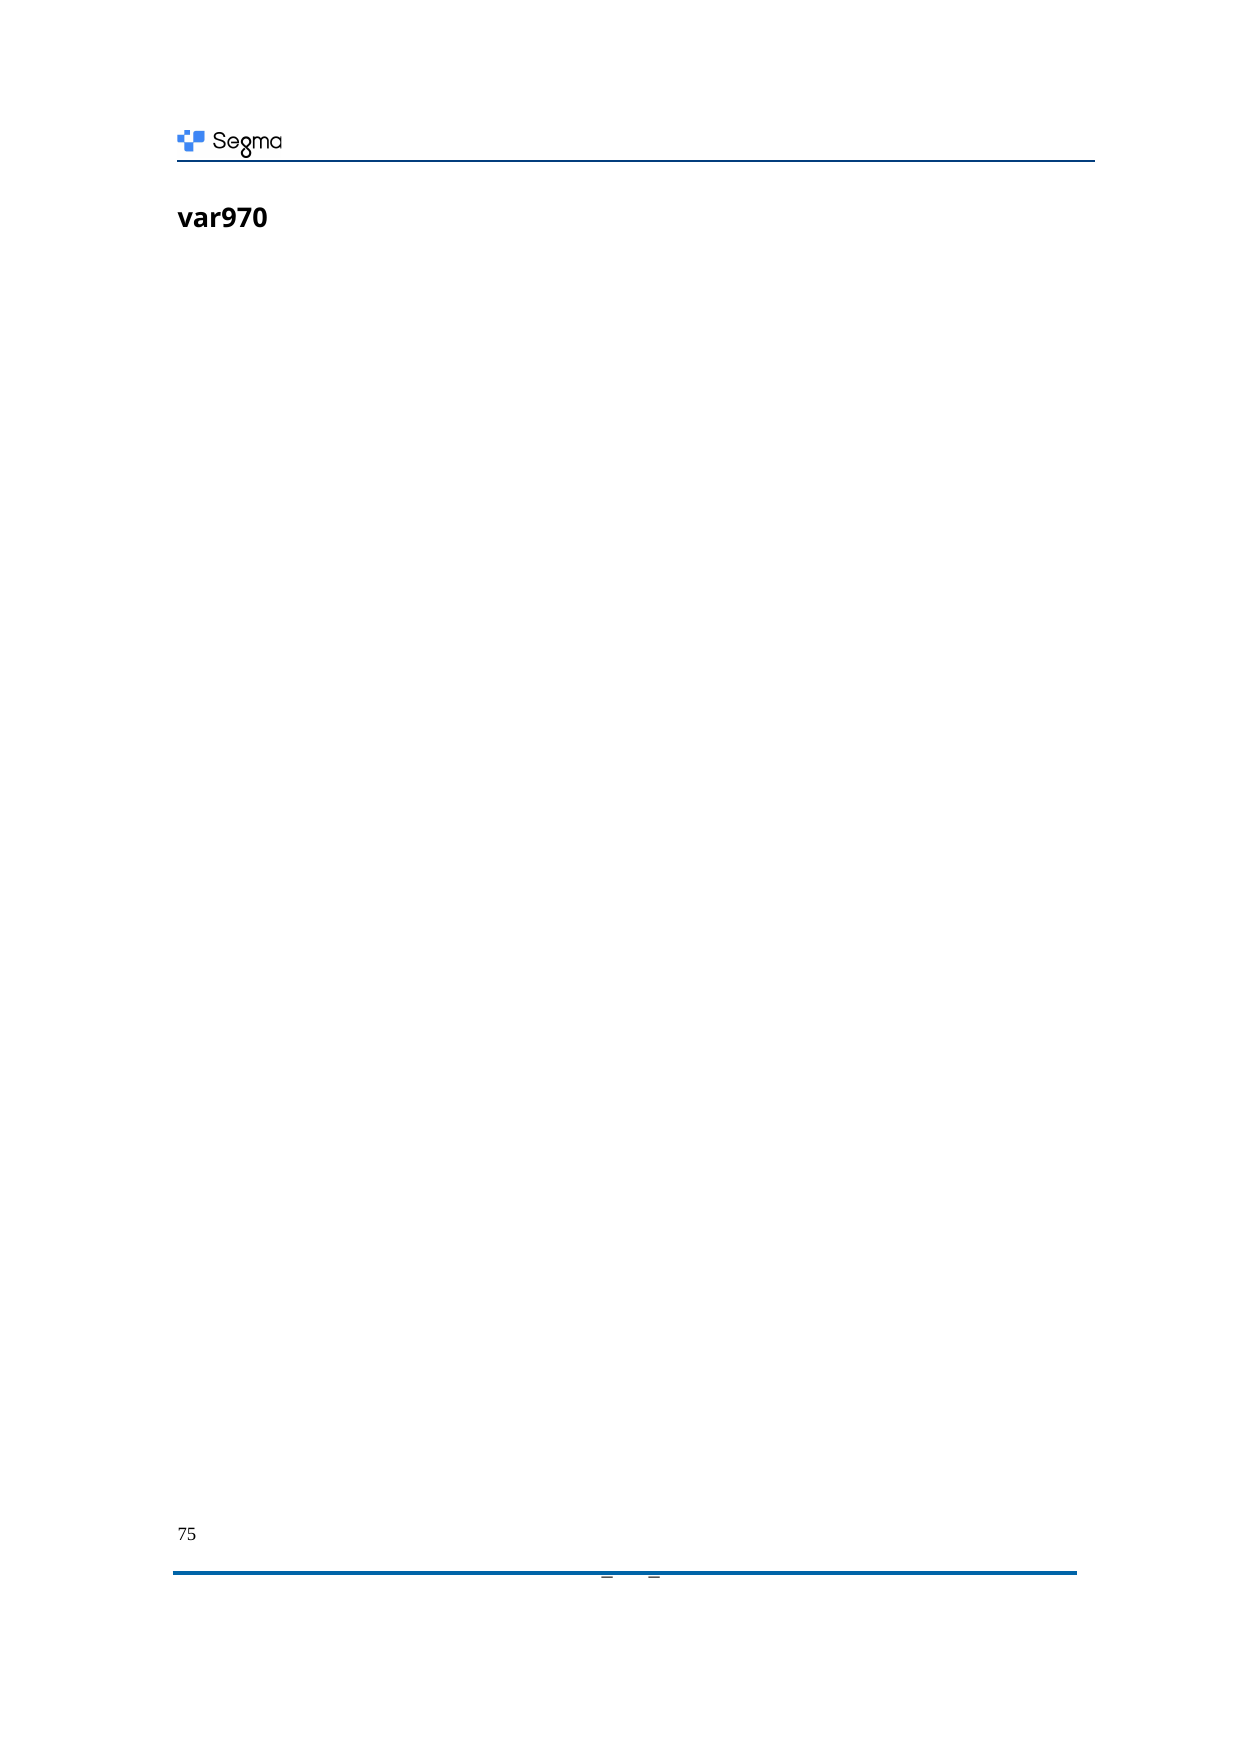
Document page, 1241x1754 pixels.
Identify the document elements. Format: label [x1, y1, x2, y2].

picture [177, 130, 282, 158]
